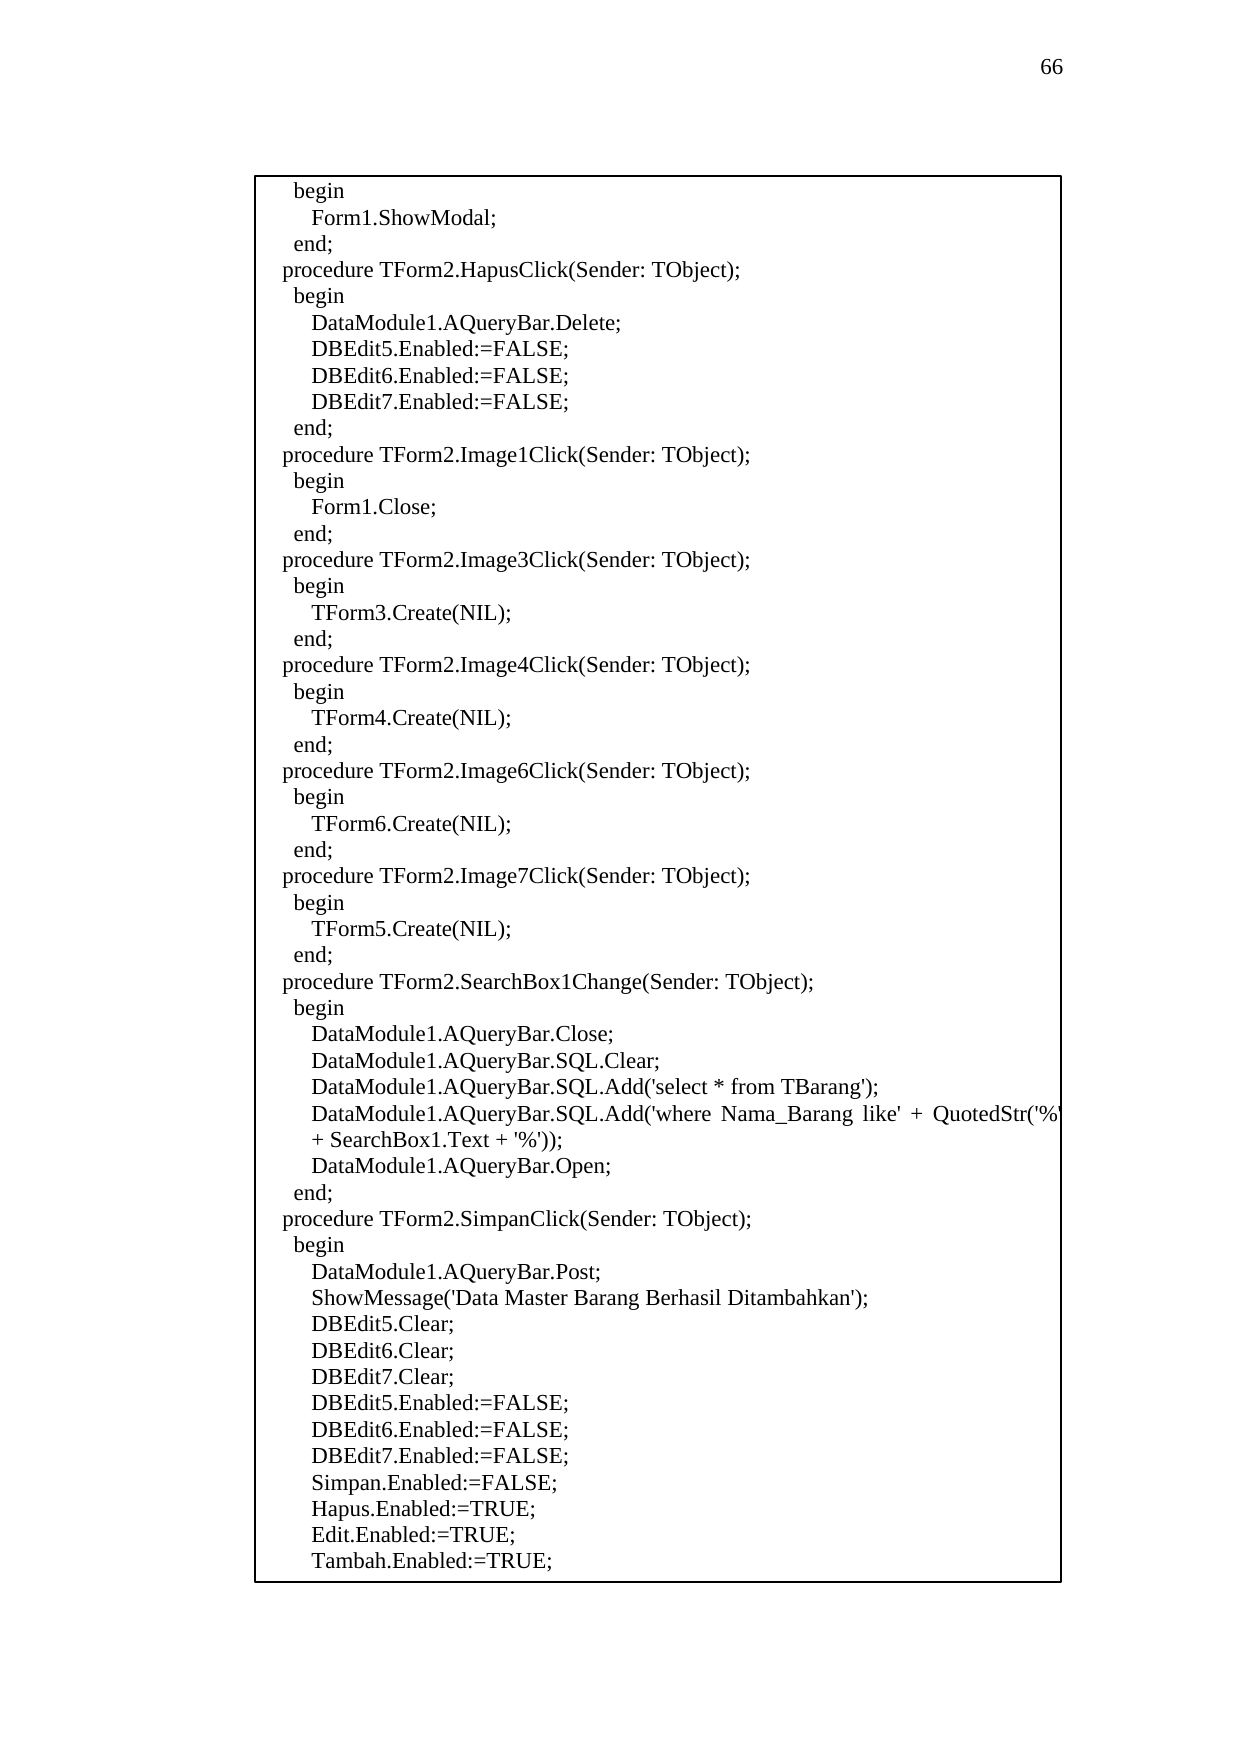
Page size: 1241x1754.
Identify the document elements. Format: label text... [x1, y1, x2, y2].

text begin [282, 994, 1060, 1021]
text DBEdit7.Enabled:=FALSE; [282, 1442, 1060, 1468]
text begin [282, 467, 1060, 493]
text DataModule1.AQueryBar.SQL.Add('where Nama_Barang like' + QuotedStr('%' + SearchBox1.Text + '%')); [311, 1099, 1060, 1152]
text begin [282, 283, 1060, 309]
text TForm6.Create(NIL); [282, 810, 1060, 836]
text end; [282, 520, 1060, 546]
text DBEdit6.Enabled:=FALSE; [282, 1416, 1060, 1442]
text TForm3.Create(NIL); [282, 599, 1060, 625]
text procedure TForm2.Image7Click(Sender: TObject); [282, 862, 1060, 889]
text DataModule1.AQueryBar.Close; [282, 1021, 1060, 1047]
text Hapus.Enabled:=TRUE; [282, 1495, 1060, 1521]
text end; [282, 230, 1060, 256]
text ShowMessage('Data Master Barang Berhasil Ditambahkan'); [282, 1284, 1060, 1310]
text TForm4.Create(NIL); [282, 704, 1060, 731]
text begin [282, 1231, 1060, 1258]
text end; [282, 836, 1060, 862]
text DBEdit7.Enabled:=FALSE; [282, 388, 1060, 414]
text DBEdit6.Enabled:=FALSE; [282, 362, 1060, 388]
text DataModule1.AQueryBar.Open; [282, 1152, 1060, 1179]
text DBEdit5.Clear; [282, 1310, 1060, 1337]
text TForm5.Create(NIL); [282, 915, 1060, 941]
text end; [282, 1179, 1060, 1205]
text DBEdit7.Clear; [282, 1363, 1060, 1389]
text procedure TForm2.Image4Click(Sender: TObject); [282, 652, 1060, 678]
text DBEdit6.Clear; [282, 1337, 1060, 1363]
text end; [282, 941, 1060, 968]
text Form1.Close; [282, 493, 1060, 520]
text end; [282, 625, 1060, 652]
text begin [282, 889, 1060, 915]
text begin [282, 678, 1060, 704]
text end; [282, 731, 1060, 757]
text DataModule1.AQueryBar.SQL.Add('select * from TBarang'); [282, 1073, 1060, 1099]
text procedure TForm2.SearchBox1Change(Sender: TObject); [282, 968, 1060, 994]
text procedure TForm2.Image6Click(Sender: TObject); [282, 757, 1060, 783]
text procedure TForm2.HapusClick(Sender: TObject); [282, 256, 1060, 283]
text DataModule1.AQueryBar.Post; [282, 1258, 1060, 1284]
text procedure TForm2.SimpanClick(Sender: TObject); [282, 1205, 1060, 1231]
text DBEdit5.Enabled:=FALSE; [282, 1389, 1060, 1416]
text begin [282, 177, 1060, 203]
text end; [282, 414, 1060, 441]
text procedure TForm2.Image1Click(Sender: TObject); [282, 441, 1060, 467]
text Edit.Enabled:=TRUE; [282, 1521, 1060, 1548]
text DataModule1.AQueryBar.Delete; [282, 309, 1060, 335]
text begin [282, 783, 1060, 810]
text procedure TForm2.Image3Click(Sender: TObject); [282, 546, 1060, 572]
text DBEdit5.Enabled:=FALSE; [282, 335, 1060, 362]
text Form1.ShowModal; [282, 203, 1060, 230]
text DataModule1.AQueryBar.SQL.Clear; [282, 1047, 1060, 1073]
text begin [282, 572, 1060, 599]
text Tambah.Enabled:=TRUE; [282, 1548, 1060, 1574]
text Simpan.Enabled:=FALSE; [282, 1468, 1060, 1495]
